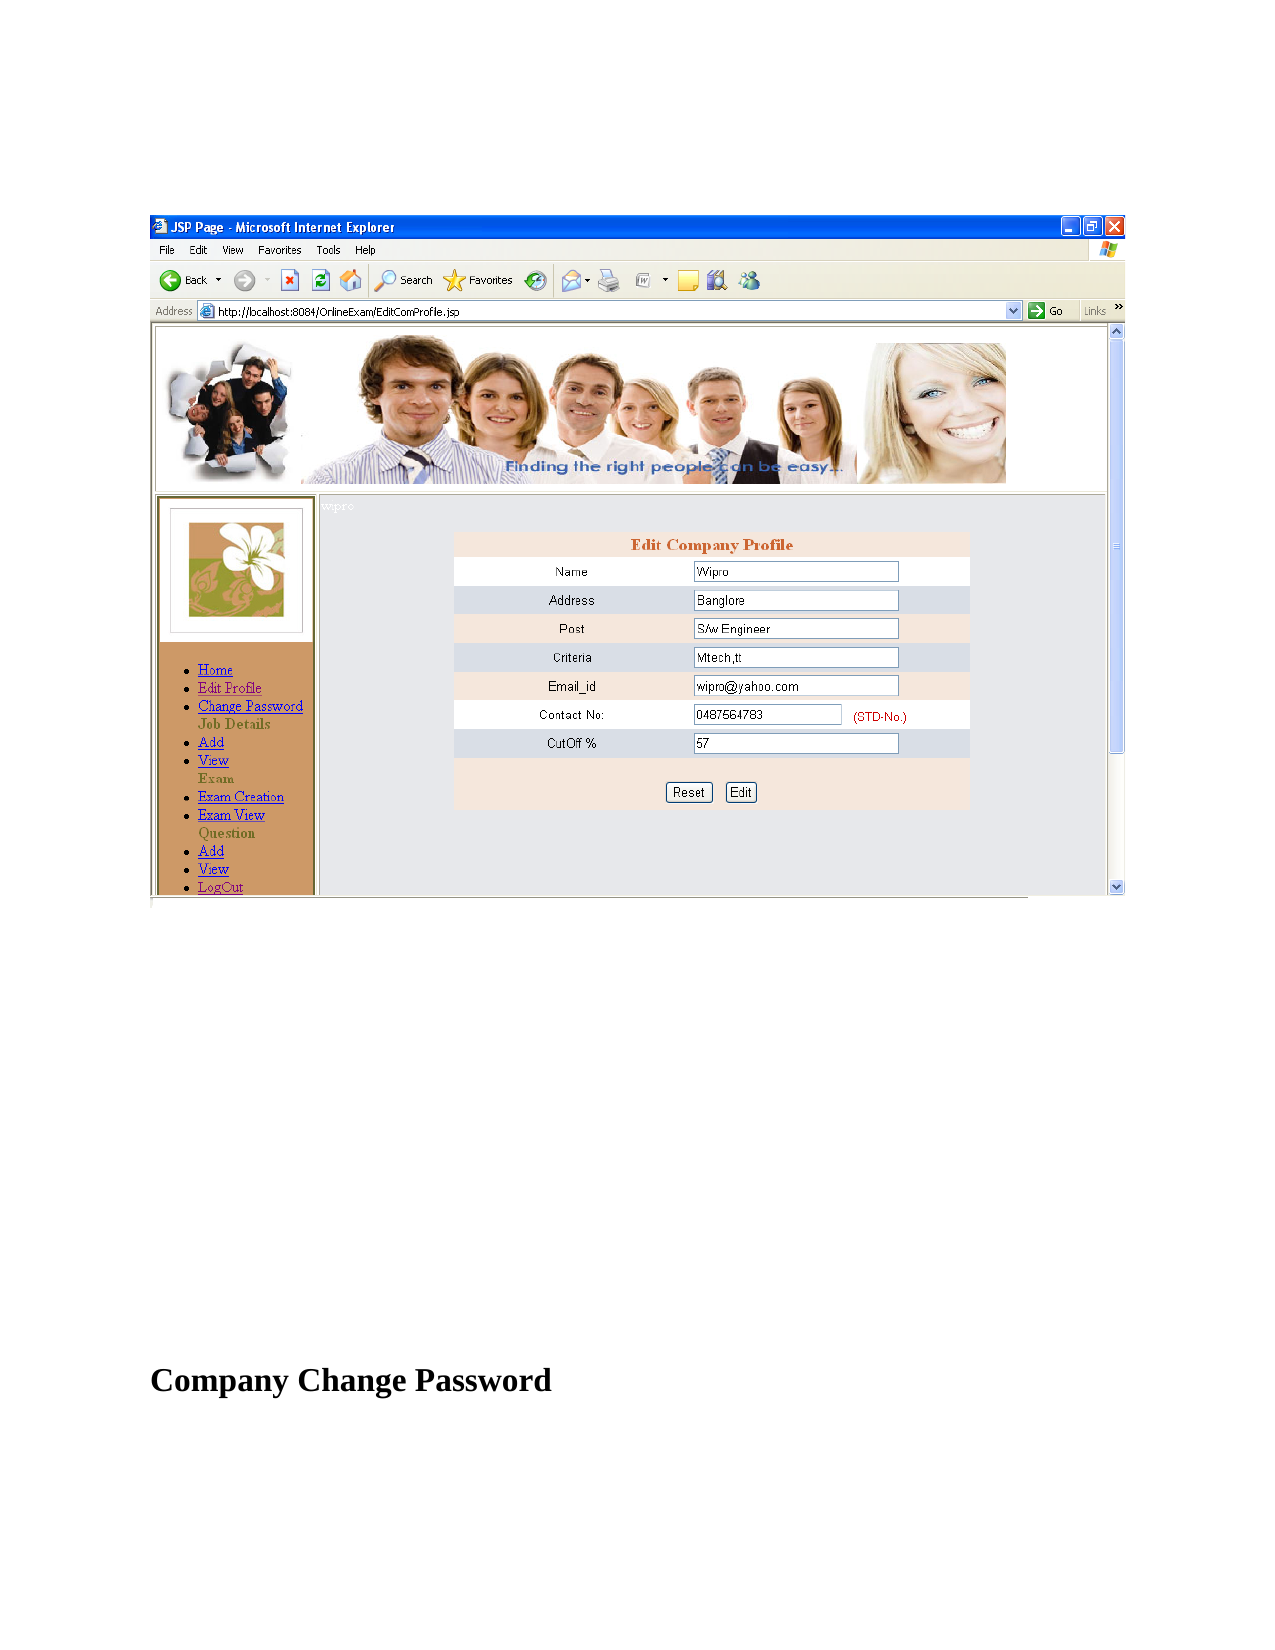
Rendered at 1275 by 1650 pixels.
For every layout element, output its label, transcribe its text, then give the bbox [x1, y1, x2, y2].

text Company Change Password [150, 1361, 1125, 1399]
picture [150, 215, 1125, 947]
